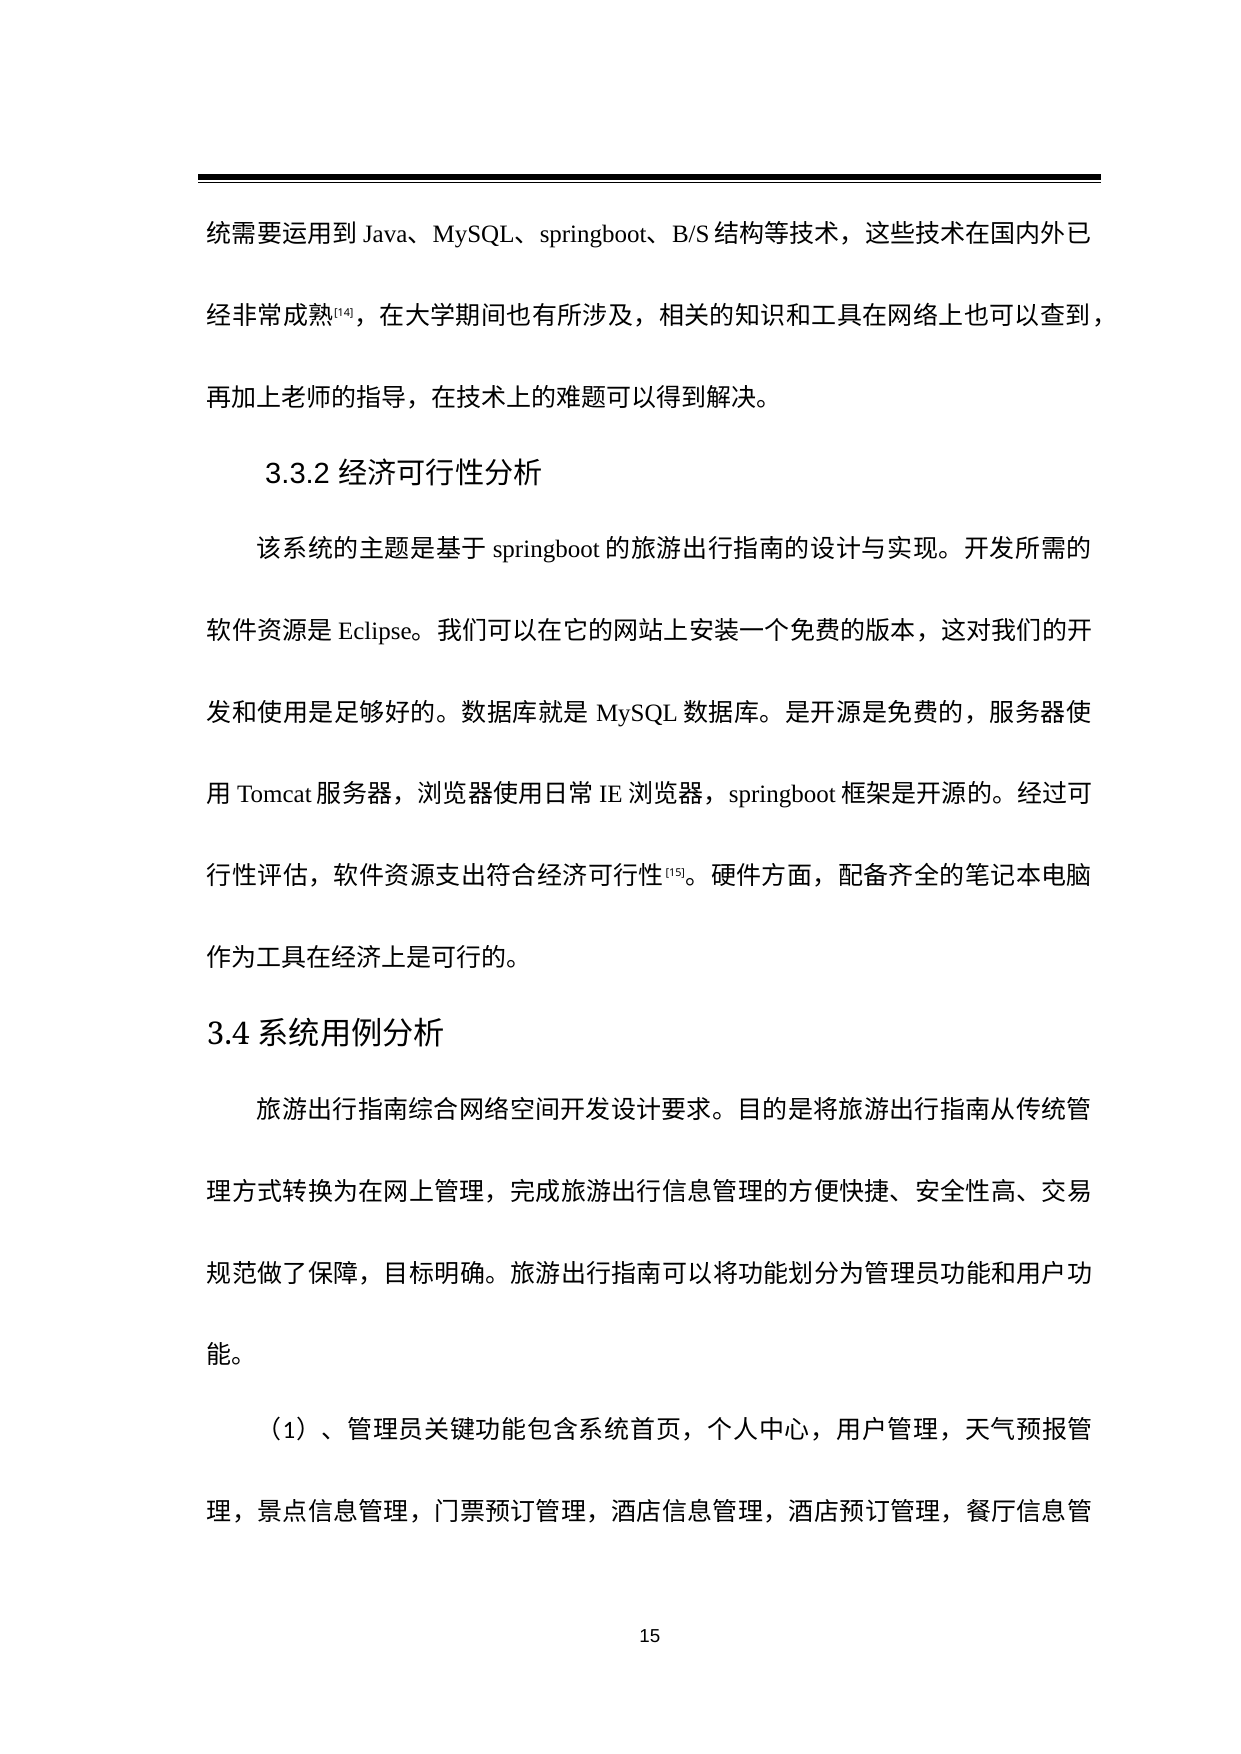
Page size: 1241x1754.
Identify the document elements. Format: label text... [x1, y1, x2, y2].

text 旅游出行指南综合网络空间开发设计要求。目的是将旅游出行指南从传统管理方式转换为在网上管理，完成旅游出行信息管理的方便快捷、安全性高、交易规范做了保障，目标明确。旅游出行指南可以将功能划分为管理员功能和用户功能。 [207, 1074, 1093, 1387]
text 该系统的主题是基于springboot的旅游出行指南的设计与实现。开发所需的软件资源是Eclipse。我们可以在它的网站上安装一个免费的版本，这对我们的开发和使用是足够好的。数据库就是MySQL数据库。是开源是免费的，服务器使用Tomcat服务器，浏览器使用日常IE浏览器，springboot框架是开源的。经过可行性评估，软件资源支出符合经济可行性[15]。硬件方面，配备齐全的笔记本电脑作为工具在经济上是可行的。 [207, 513, 1093, 989]
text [207, 1394, 1093, 1544]
text 3.3.2 经济可行性分析 [207, 436, 1093, 504]
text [207, 198, 1093, 429]
subtitle 3.4 系统用例分析 [207, 997, 1093, 1065]
